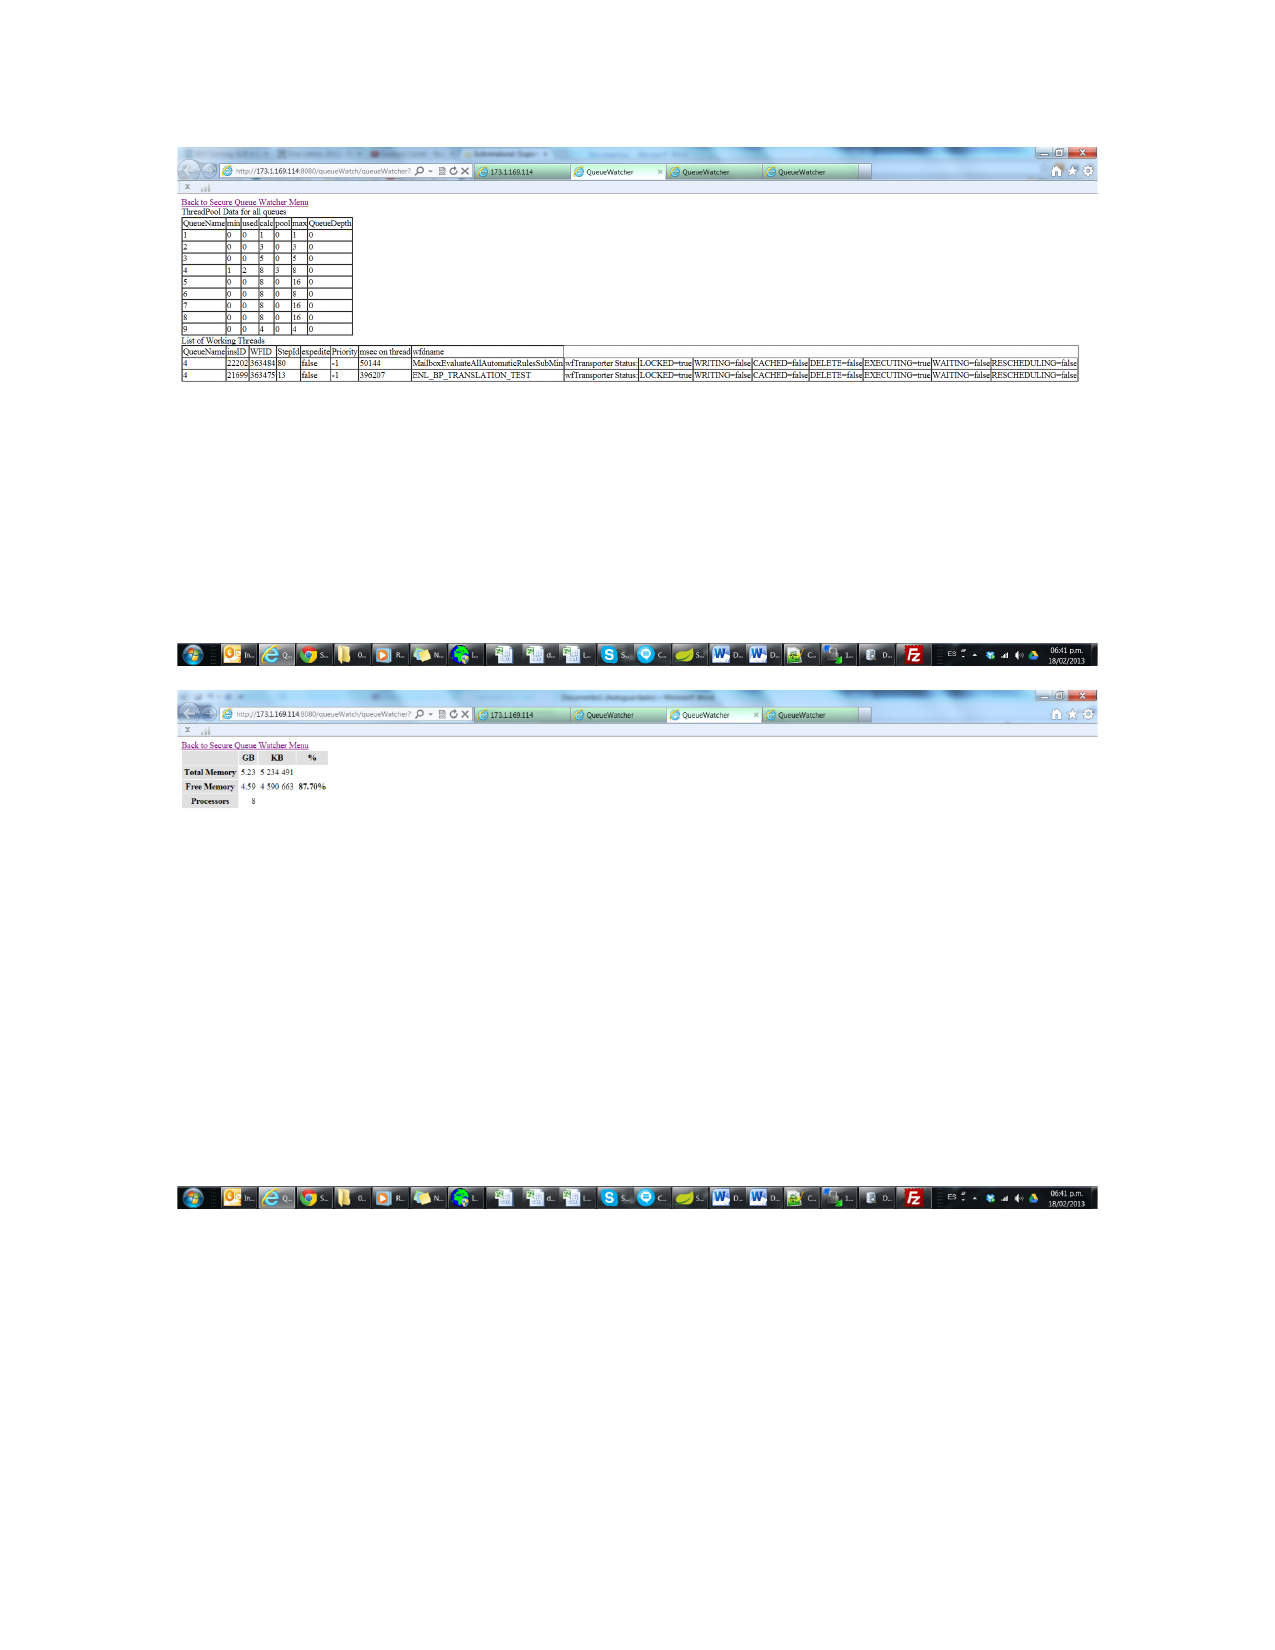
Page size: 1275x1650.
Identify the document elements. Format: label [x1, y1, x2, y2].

picture [177, 690, 1098, 1209]
picture [177, 147, 1098, 666]
